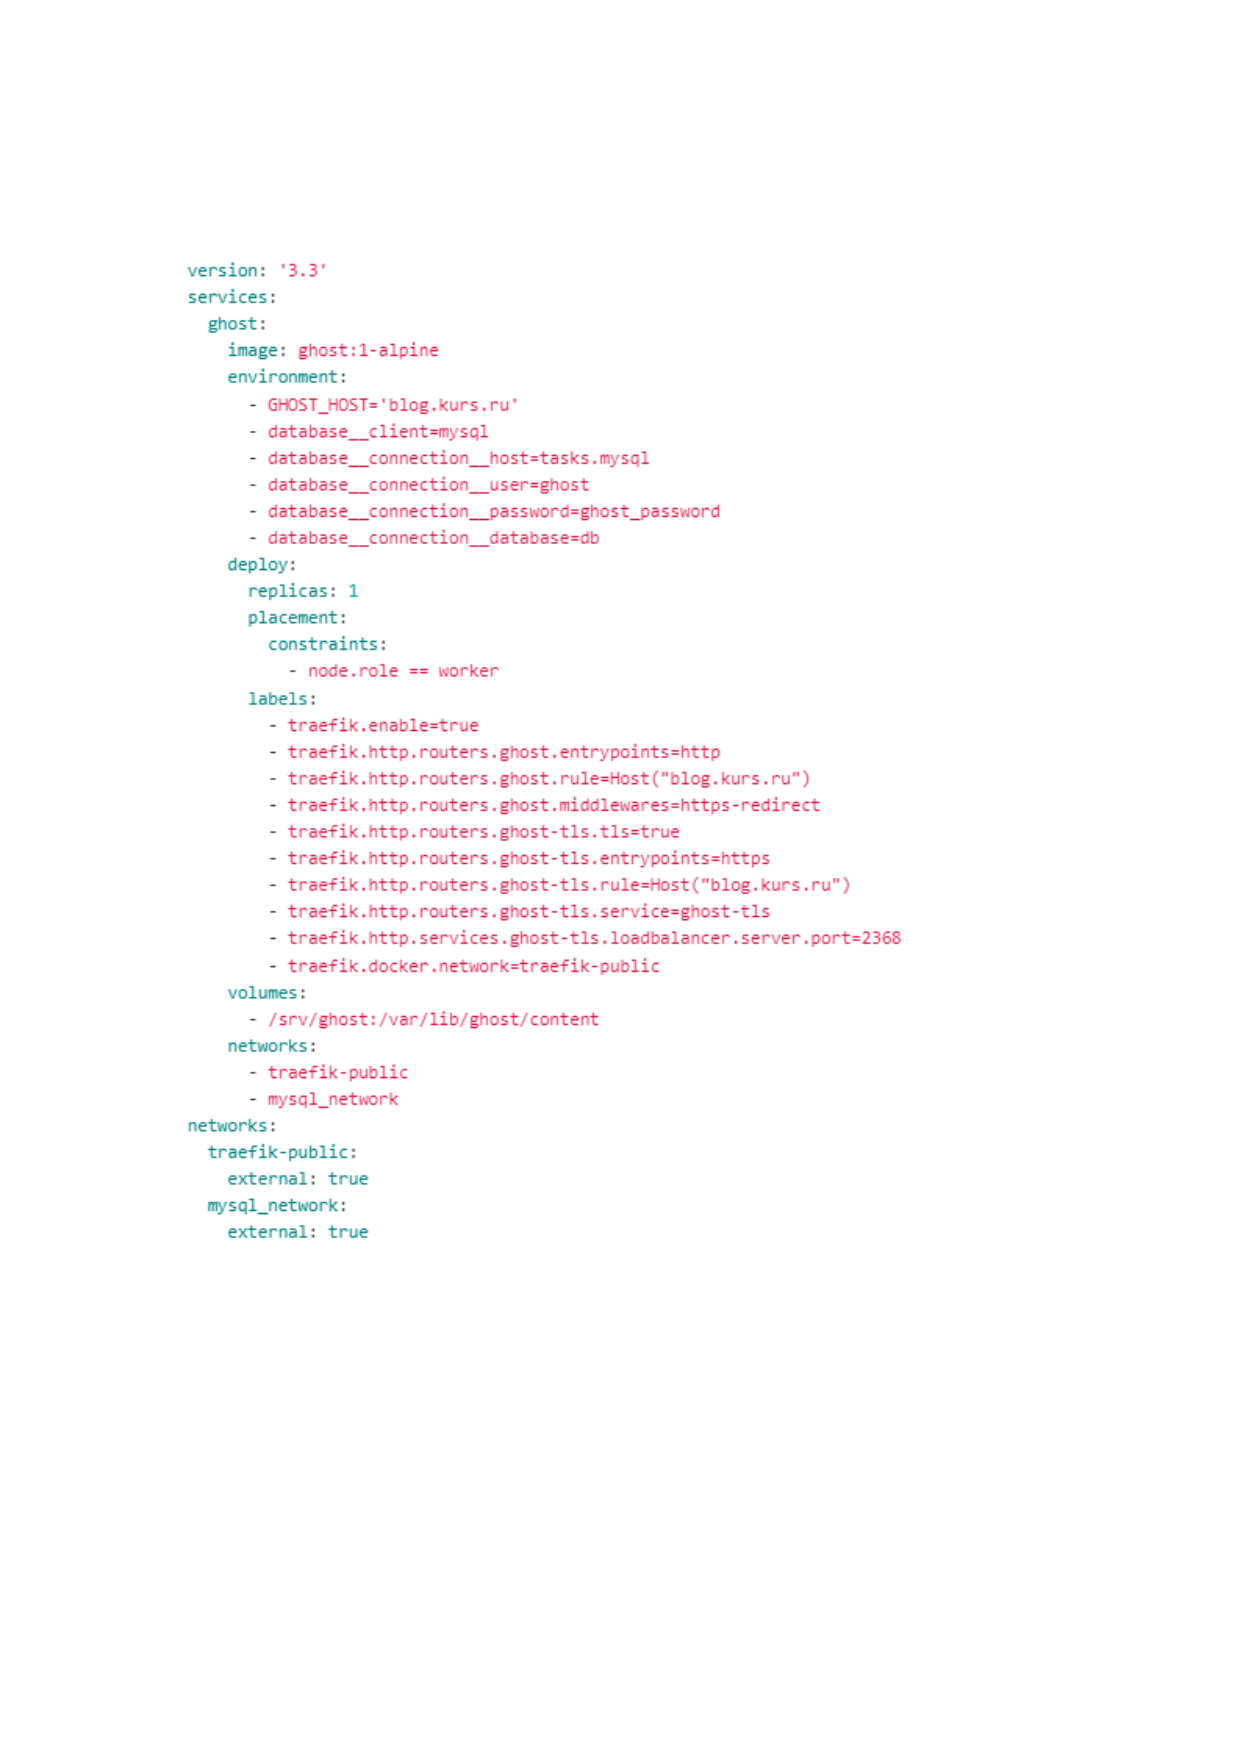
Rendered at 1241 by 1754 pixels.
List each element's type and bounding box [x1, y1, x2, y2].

picture [177, 247, 929, 1249]
